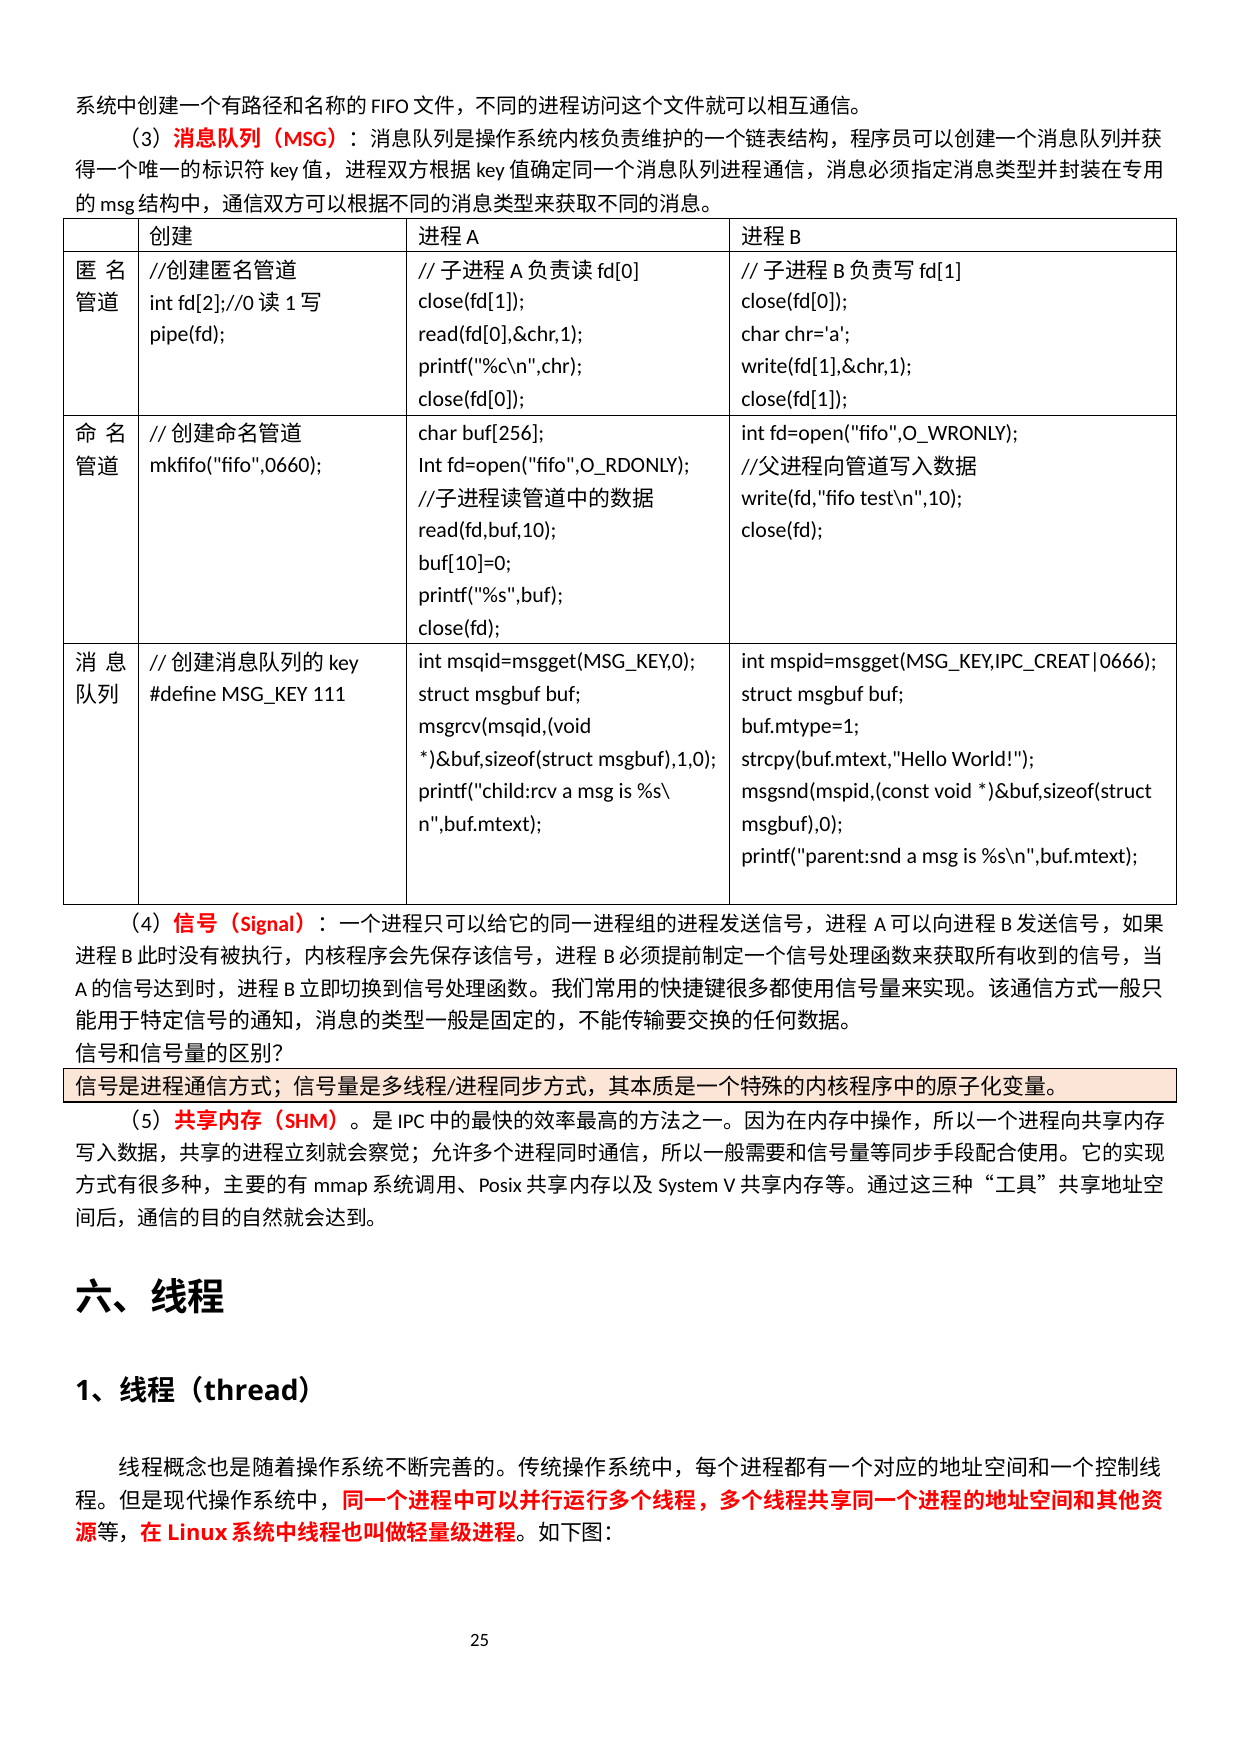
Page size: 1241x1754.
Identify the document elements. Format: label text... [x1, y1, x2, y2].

subtitle 1、线程（thread） [75, 1356, 1165, 1421]
table_header [64, 219, 138, 251]
table_cell char buf[256]; Int fd=open("fifo",O_RDONLY); //子进程读管道中的数据 read(fd,buf,10); buf[10]=0; printf("%s",buf); close(fd); [407, 416, 729, 643]
table_cell int msqid=msgget(MSG_KEY,0); struct msgbuf buf; msgrcv(msqid,(void *)&buf,sizeof(struct msgbuf),1,0); printf("child:rcv a msg is %s\n",buf.mtext); [407, 644, 729, 904]
table_cell // 子进程A负责读fd[0] close(fd[1]); read(fd[0],&chr,1); printf("%c\n",chr); close(fd[0]); [407, 252, 729, 415]
table_header 创建 [139, 219, 406, 251]
table_cell // 子进程B负责写fd[1] close(fd[0]); char chr='a'; write(fd[1],&chr,1); close(fd[1]); [730, 252, 1176, 415]
text （5）共享内存（SHM）。是IPC中的最快的效率最高的方法之一。因为在内存中操作，所以一个进程向共享内存写入数据，共享的进程立刻就会察觉；允许多个进程同时通信，所以一般需要和信号量等同步手段配合使用。它的实现方式有很多种，主要的有mmap系统调用、Posix共享内存以及System V共享内存等。通过这三种“工具”共享地址空间后，通信的目的自然就会达到。 [75, 1103, 1165, 1232]
table_header 进程B [730, 219, 1176, 251]
text 信号和信号量的区别？ [75, 1035, 1165, 1068]
table_cell //创建匿名管道 int fd[2];//0读1写 pipe(fd); [139, 252, 406, 415]
list 消息队列（MSG）：消息队列是操作系统内核负责维护的一个链表结构，程序员可以创建一个消息队列并获得一个唯一的标识符key值，进程双方根据key值确定同一个消息队列进程通信，消息必须指定消息类型并封装在专用的msg结构中，通信双方可以根据不同的消息类型来获取不同的消息。 [75, 120, 1165, 218]
table_cell 匿名管道 [64, 252, 138, 415]
table_cell // 创建命名管道 mkfifo("fifo",0660); [139, 416, 406, 643]
table_header 进程A [407, 219, 729, 251]
table_cell int mspid=msgget(MSG_KEY,IPC_CREAT|0666); struct msgbuf buf; buf.mtype=1; strcpy(buf.mtext,"Hello World!"); msgsnd(mspid,(const void *)&buf,sizeof(struct msgbuf),0); printf("parent:snd a msg is %s\n",buf.mtext); [730, 644, 1176, 904]
table_cell int fd=open("fifo",O_WRONLY); //父进程向管道写入数据 write(fd,"fifo test\n",10); close(fd); [730, 416, 1176, 643]
table_cell 消息队列 [64, 644, 138, 904]
table_cell 命名管道 [64, 416, 138, 643]
subtitle 线程 [75, 1262, 1165, 1327]
text 线程概念也是随着操作系统不断完善的。传统操作系统中，每个进程都有一个对应的地址空间和一个控制线程。但是现代操作系统中，同一个进程中可以并行运行多个线程，多个线程共享同一个进程的地址空间和其他资源等，在Linux系统中线程也叫做轻量级进程。如下图： [75, 1450, 1165, 1547]
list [75, 88, 1165, 120]
list 信号（Signal）：一个进程只可以给它的同一进程组的进程发送信号，进程A可以向进程B发送信号，如果进程B此时没有被执行，内核程序会先保存该信号，进程B必须提前制定一个信号处理函数来获取所有收到的信号，当A的信号达到时，进程B立即切换到信号处理函数。我们常用的快捷键很多都使用信号量来实现。该通信方式一般只能用于特定信号的通知，消息的类型一般是固定的，不能传输要交换的任何数据。 [75, 905, 1165, 1035]
table_header 信号是进程通信方式；信号量是多线程/进程同步方式，其本质是一个特殊的内核程序中的原子化变量。 [64, 1069, 1176, 1101]
table_cell // 创建消息队列的key #define MSG_KEY 111 [139, 644, 406, 904]
